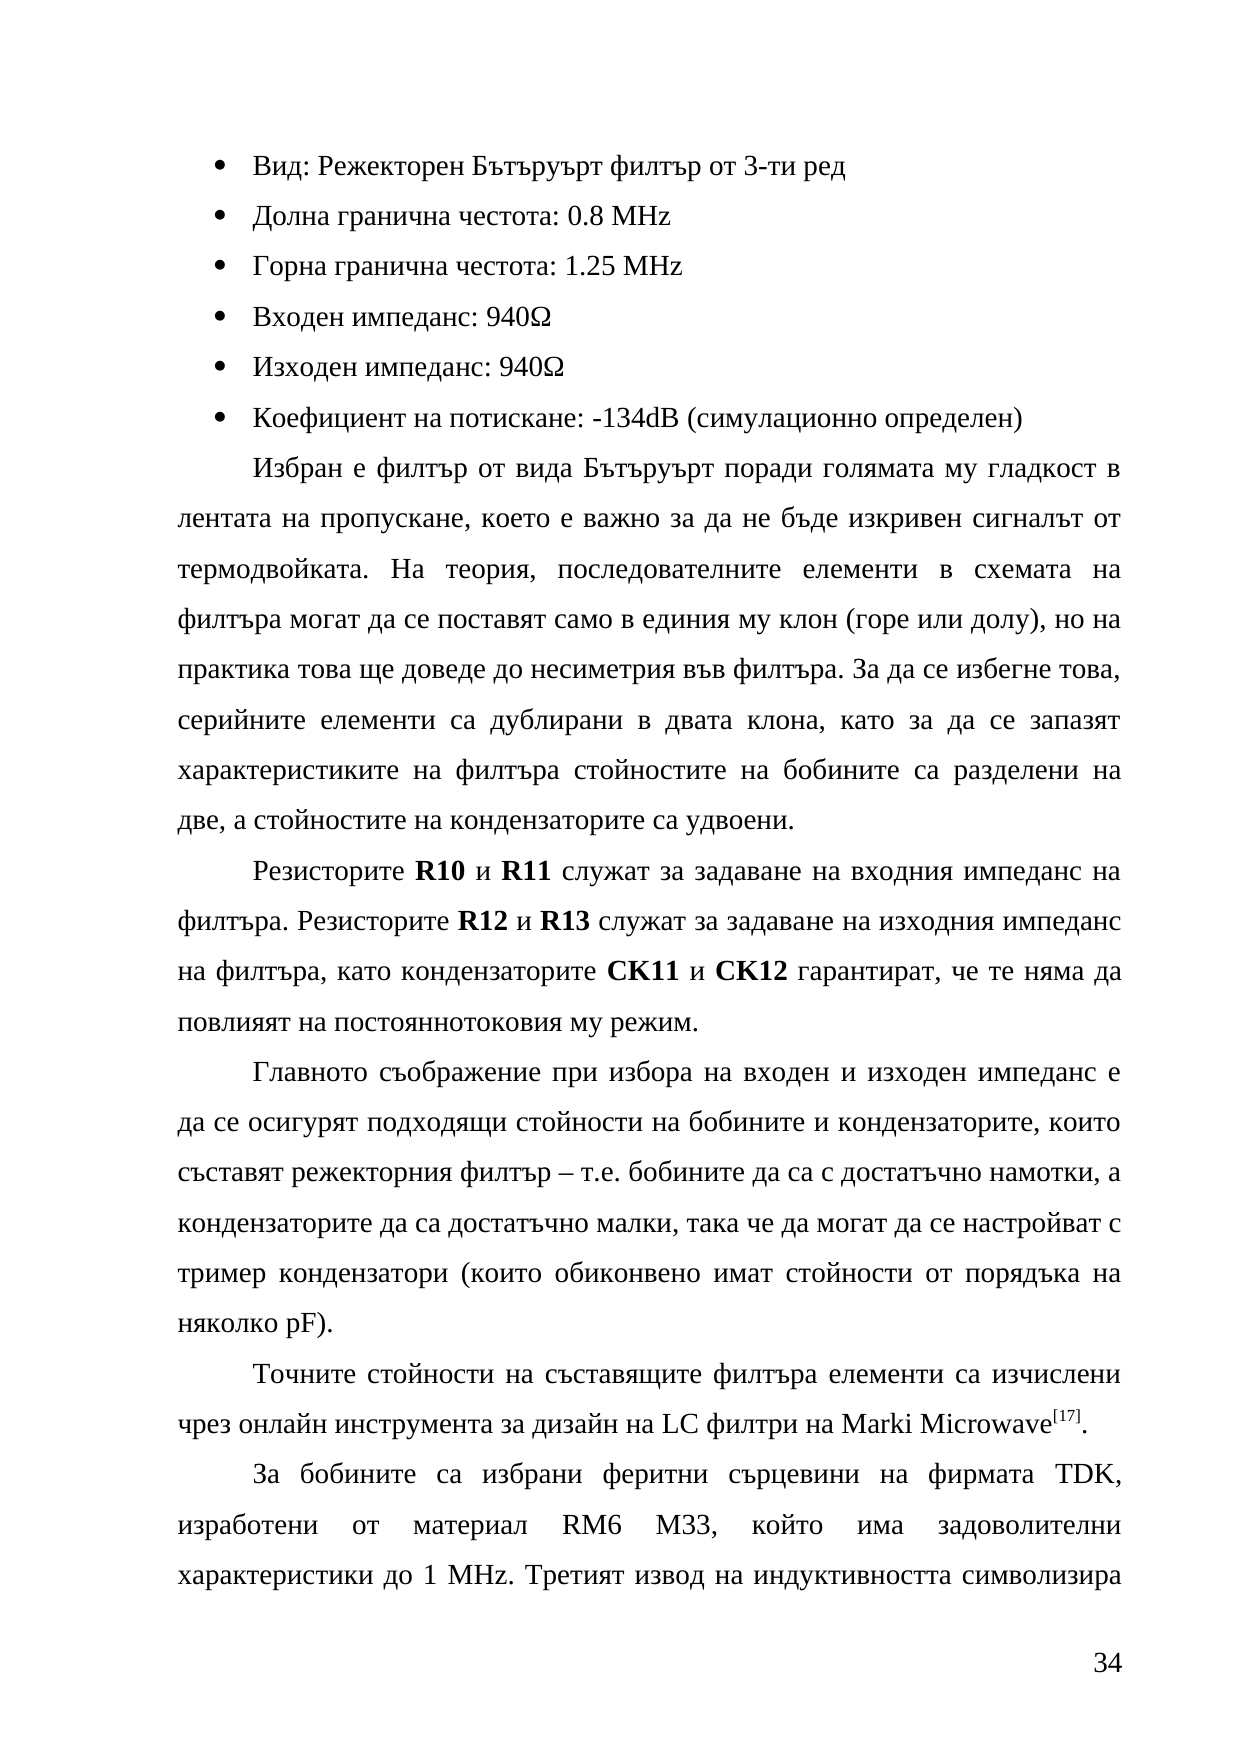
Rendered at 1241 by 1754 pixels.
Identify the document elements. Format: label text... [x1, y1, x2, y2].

text Резисторите R10 и R11 служат за задаване на входния импеданс на филтъра. Резисторите R12 и R13 служат за задаване на изходния импеданс на филтъра, като кондензаторите CK11 и CK12 гарантират, че те няма да повлияят на постояннотоковия му режим. [177, 853, 1122, 1037]
list Вид: Режекторен Бътъруърт филтър от 3-ти ред [215, 148, 1122, 181]
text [177, 1456, 1122, 1591]
list Изходен импеданс: 940Ω [215, 349, 1122, 383]
text Точните стойности на съставящите филтъра елементи са изчислени чрез онлайн инструмента за дизайн на LC филтри на Marki Microwave[17]. [177, 1356, 1122, 1440]
text Избран е филтър от вида Бътъруърт поради голямата му гладкост в лентата на пропускане, което е важно за да не бъде изкривен сигналът от термодвойката. На теория, последователните елементи в схемата на филтъра могат да се поставят само в единия му клон (горе или долу), но на практика това ще доведе до несиметрия във филтъра. За да се избегне това, серийните елементи са дублирани в двата клона, като за да се запазят характеристиките на филтъра стойностите на бобините са разделени на две, а стойностите на кондензаторите са удвоени. [177, 450, 1122, 836]
list Долна гранична честота: 0.8 MHz [215, 198, 1122, 232]
list Коефициент на потискане: -134dB (симулационно определен) [215, 400, 1122, 433]
list Входен импеданс: 940Ω [215, 299, 1122, 333]
list Горна гранична честота: 1.25 MHz [215, 248, 1122, 282]
text Главното съображение при избора на входен и изходен импеданс е да се осигурят подходящи стойности на бобините и кондензаторите, които съставят режекторния филтър – т.е. бобините да са с достатъчно намотки, а кондензаторите да са достатъчно малки, така че да могат да се настройват с тример кондензатори (които обиконвено имат стойности от порядъка на няколко pF). [177, 1054, 1122, 1339]
